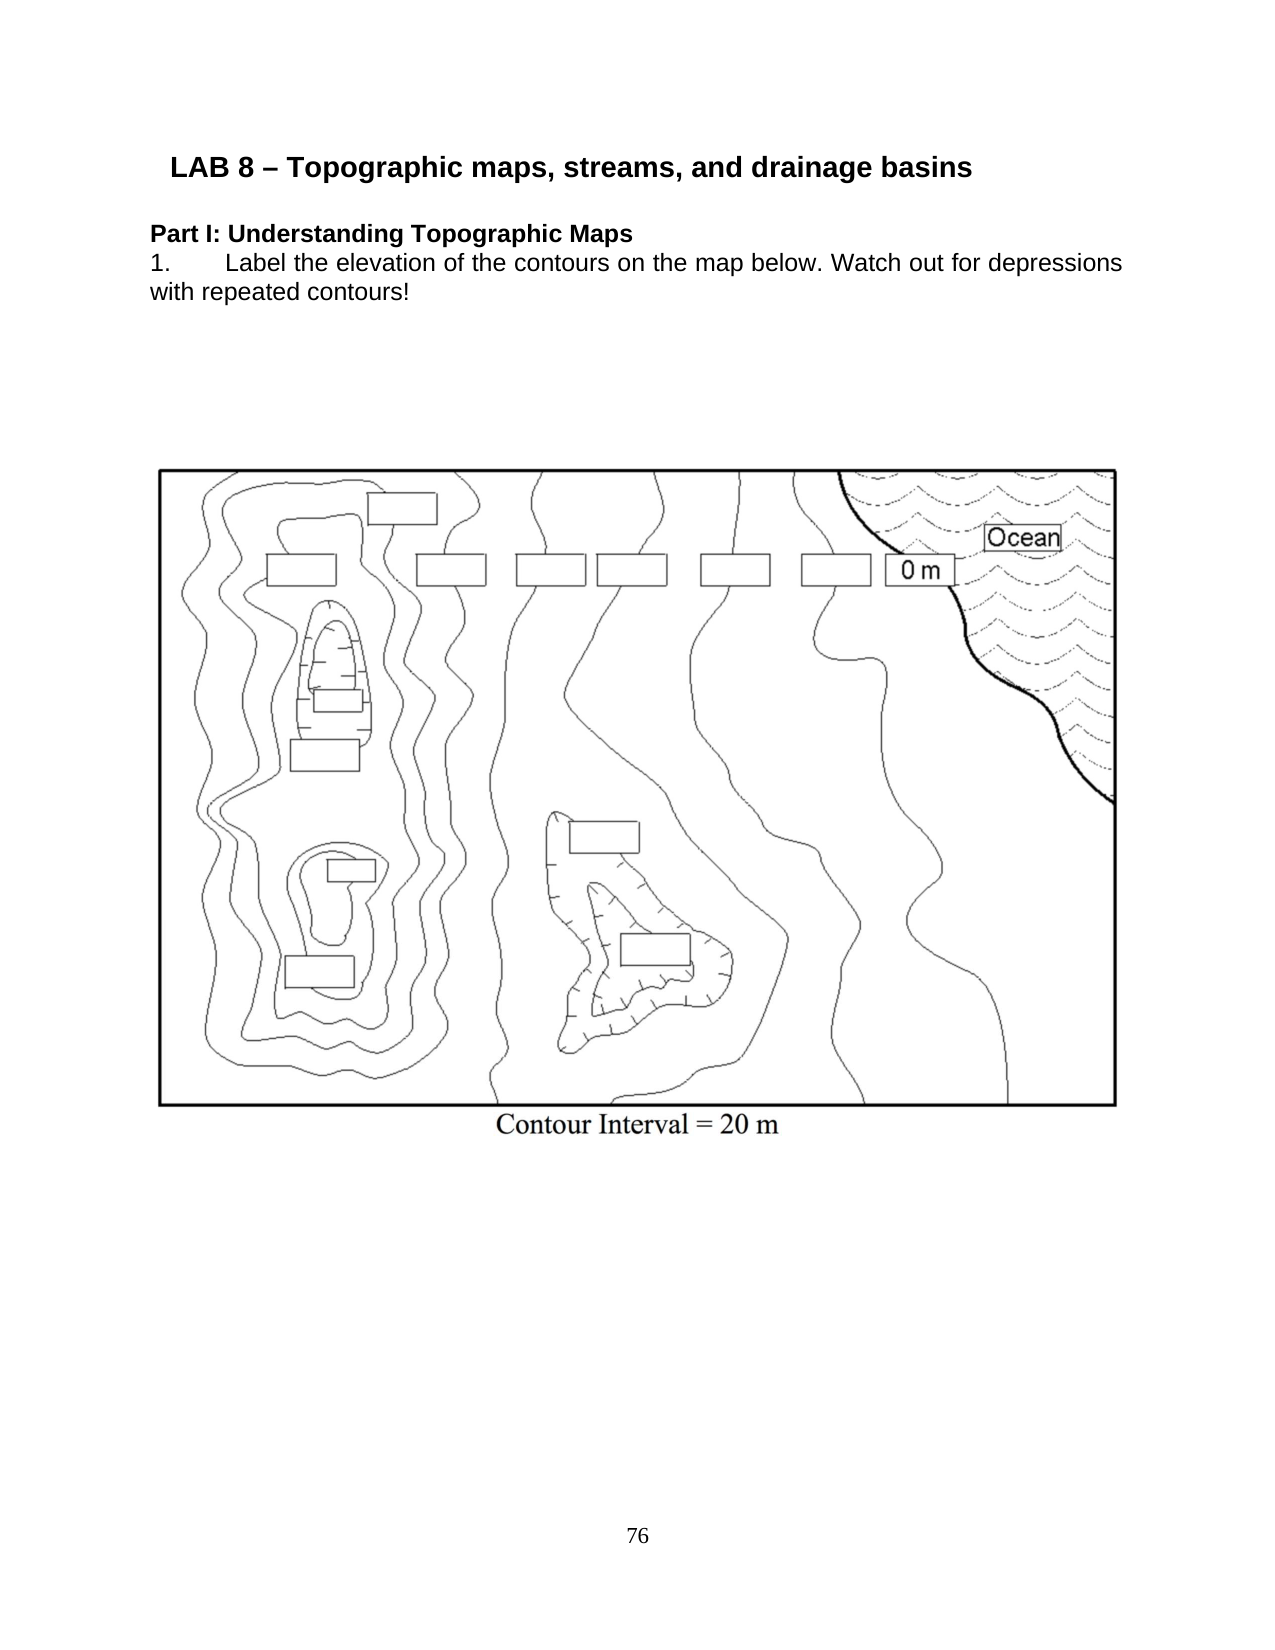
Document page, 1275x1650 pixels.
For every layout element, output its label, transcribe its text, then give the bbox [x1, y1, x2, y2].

picture [149, 459, 1126, 1150]
subtitle LAB 8 – Topographic maps, streams, and drainage basins [150, 150, 994, 183]
subtitle Part I: Understanding Topographic Maps [150, 219, 1125, 248]
list Label the elevation of the contours on the map below. Watch out for depressions with repeated contours! [150, 248, 1125, 306]
